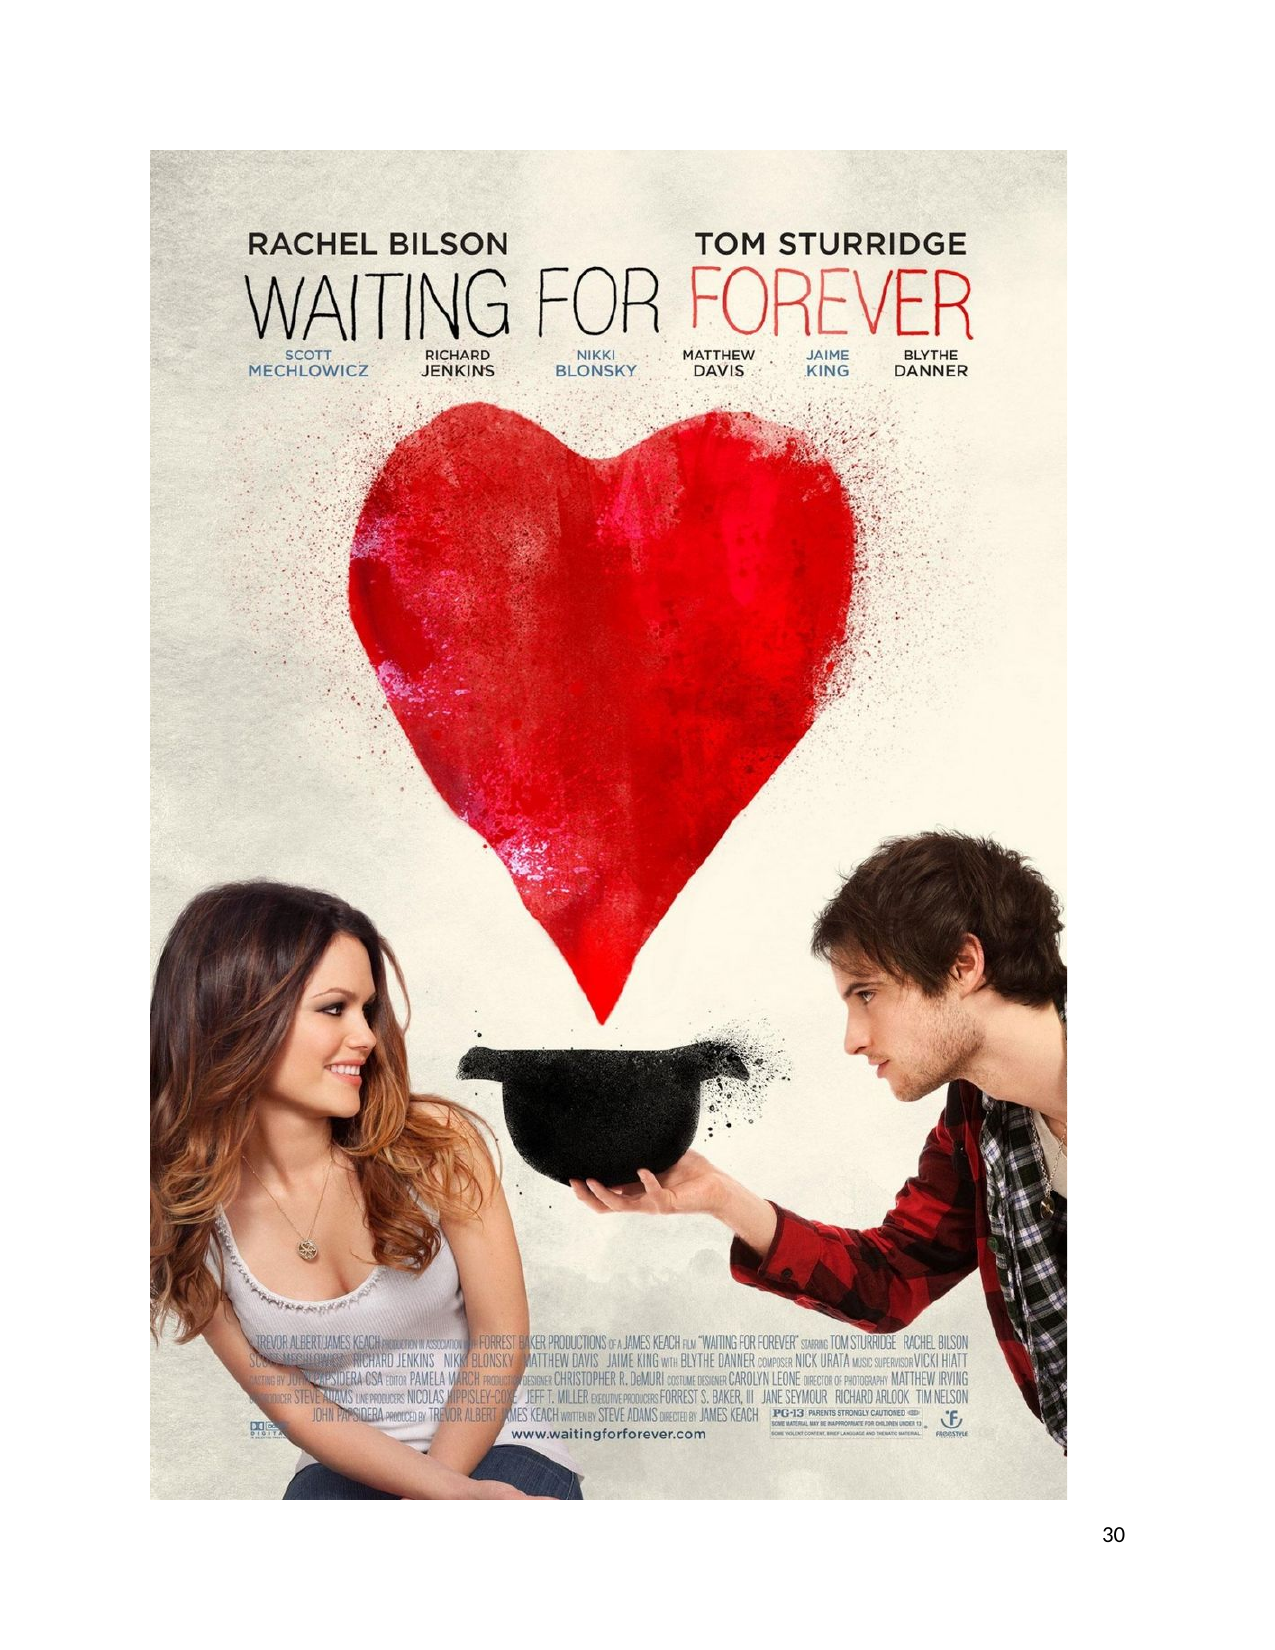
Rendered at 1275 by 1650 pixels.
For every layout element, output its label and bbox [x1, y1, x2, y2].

picture [150, 150, 1068, 1500]
